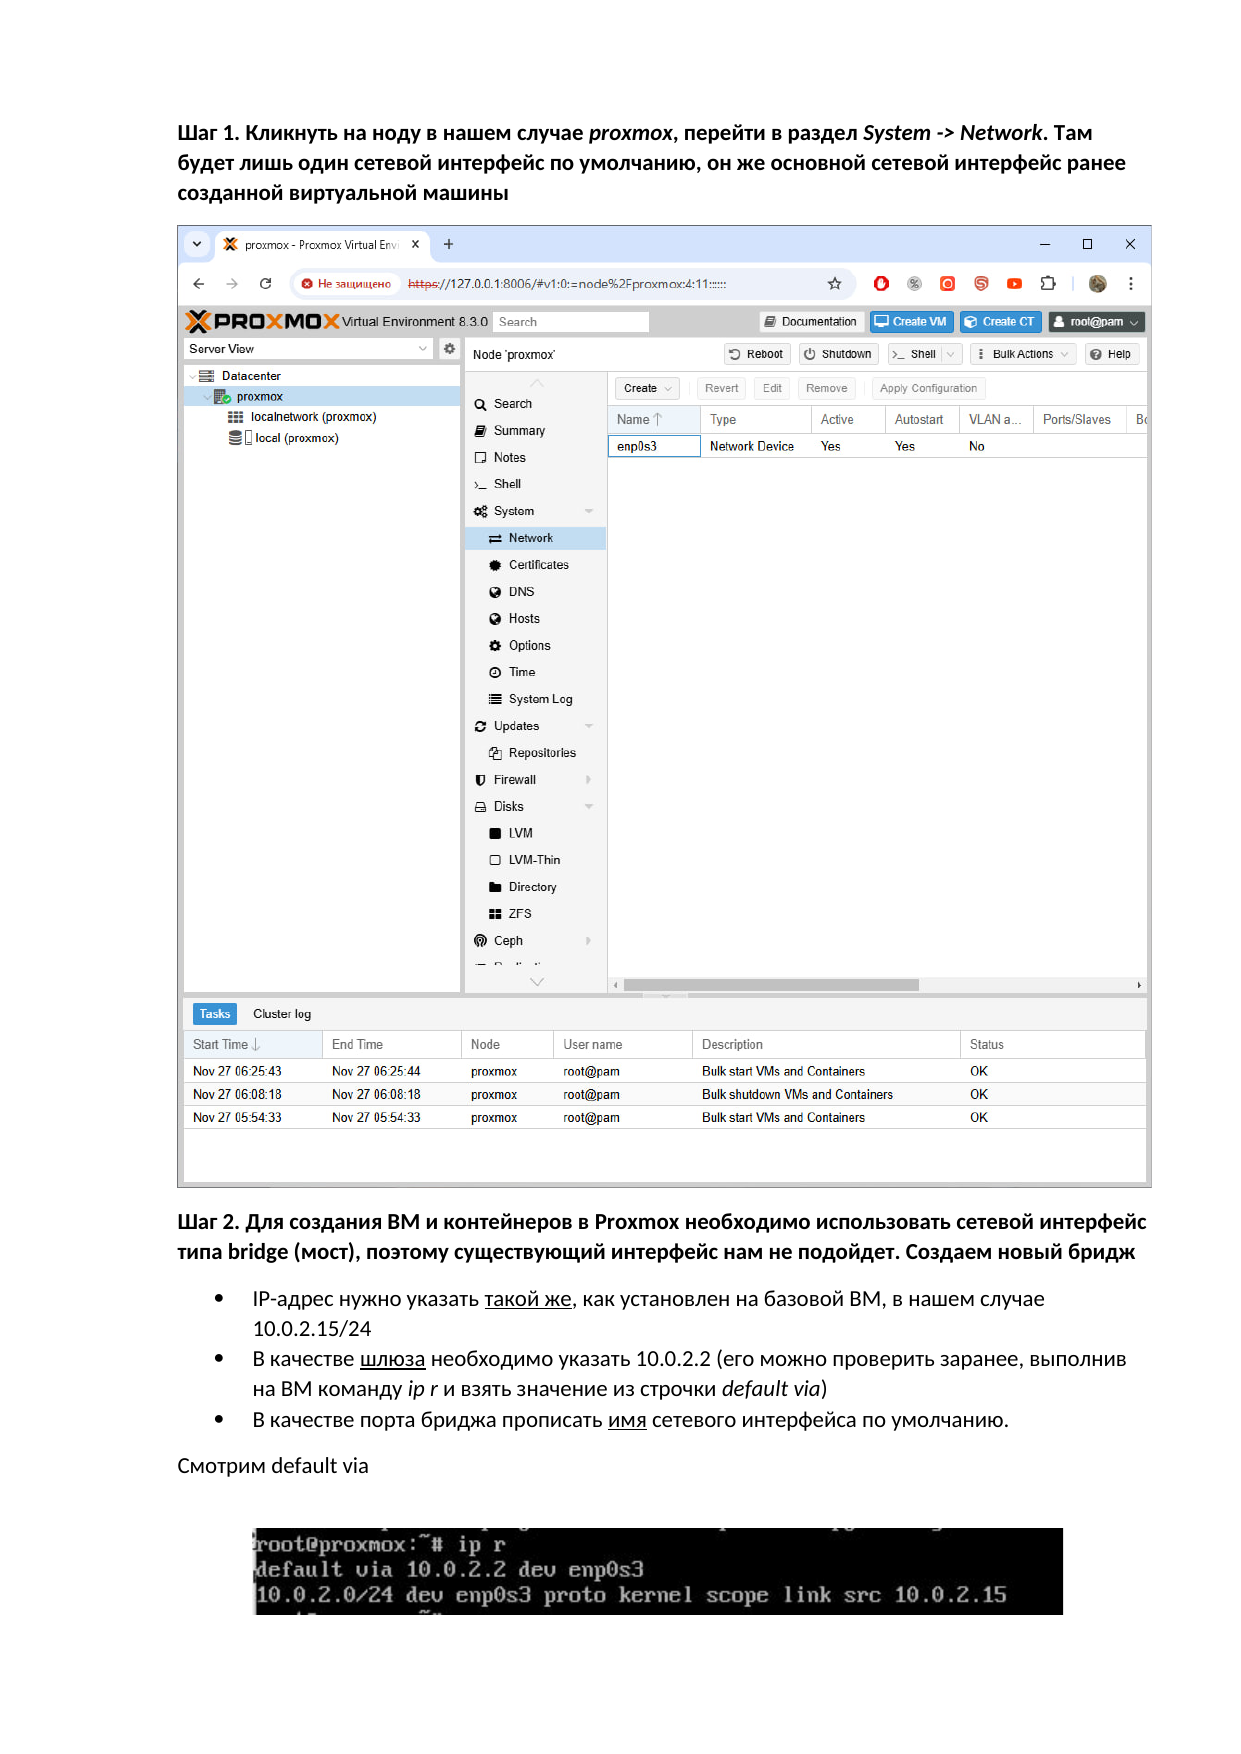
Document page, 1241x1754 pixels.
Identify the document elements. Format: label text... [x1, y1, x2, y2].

list IP-адрес нужно указать такой же, как установлен на базовой ВМ, в нашем случае 10.0.2.15/24 [215, 1284, 1152, 1342]
picture [252, 1528, 1064, 1615]
list В качестве порта бриджа прописать имя сетевого интерфейса по умолчанию. [215, 1405, 1152, 1433]
text Шаг 2. Для создания ВМ и контейнеров в Proxmox необходимо использовать сетевой интерфейс типа bridge (мост), поэтому существующий интерфейс нам не подойдет. Создаем новый бридж [177, 1207, 1152, 1265]
list В качестве шлюза необходимо указать 10.0.2.2 (его можно проверить заранее, выполнив на ВМ команду ip r и взять значение из строчки default via) [215, 1344, 1152, 1402]
text Смотрим default via [177, 1452, 1152, 1479]
text Шаг 1. Кликнуть на ноду в нашем случае proxmox, перейти в раздел System -> Network. Там будет лишь один сетевой интерфейс по умолчанию, он же основной сетевой интерфейс ранее созданной виртуальной машины [177, 118, 1152, 207]
picture [177, 225, 1152, 1188]
